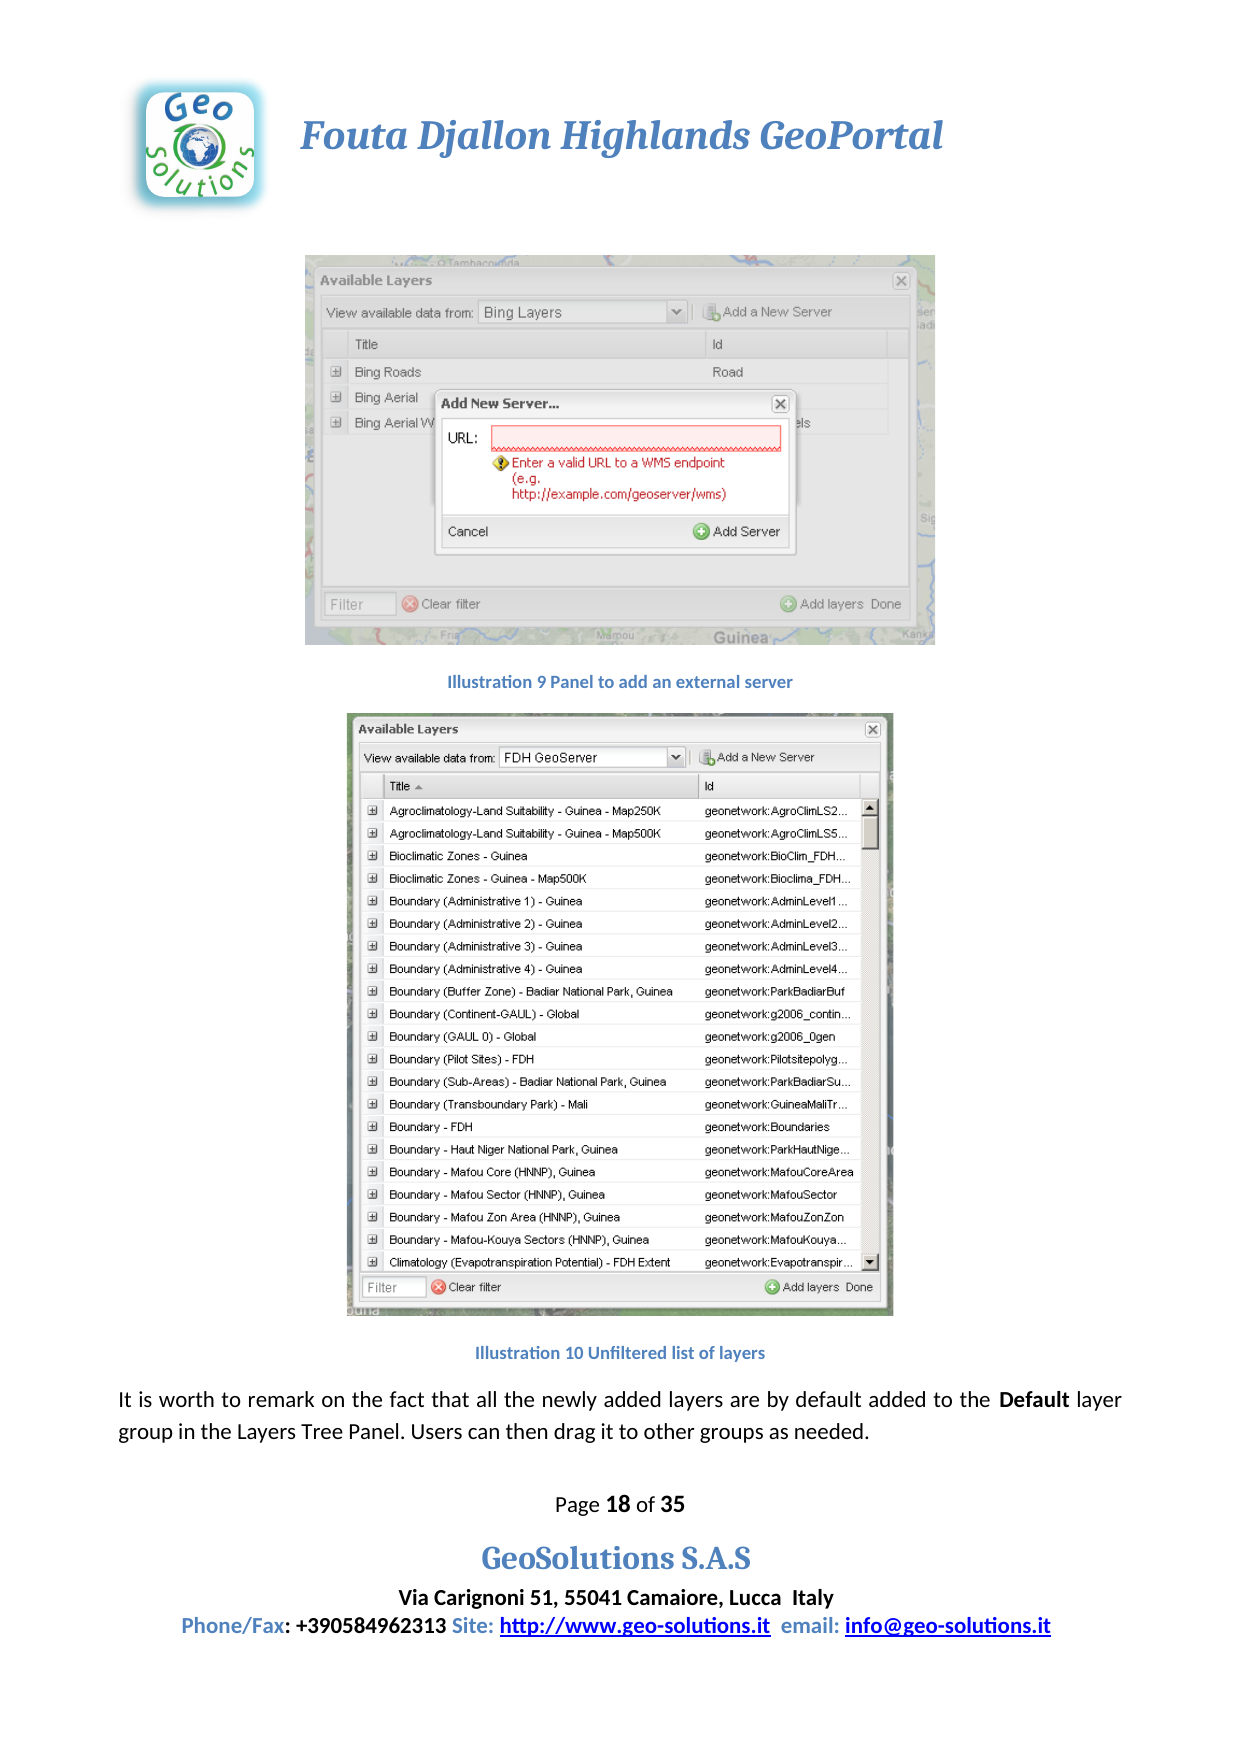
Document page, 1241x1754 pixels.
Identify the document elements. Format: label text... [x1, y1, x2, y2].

text It is worth to remark on the fact that all the newly added layers are by default added to the Default layer group in the Layers Tree Panel. Users can then drag it to other groups as needed. [118, 1385, 1122, 1445]
text Illustration 9 Panel to add an external server [118, 670, 1122, 693]
text Illustration 10 Unfiltered list of layers [118, 1341, 1122, 1364]
picture [146, 92, 254, 197]
